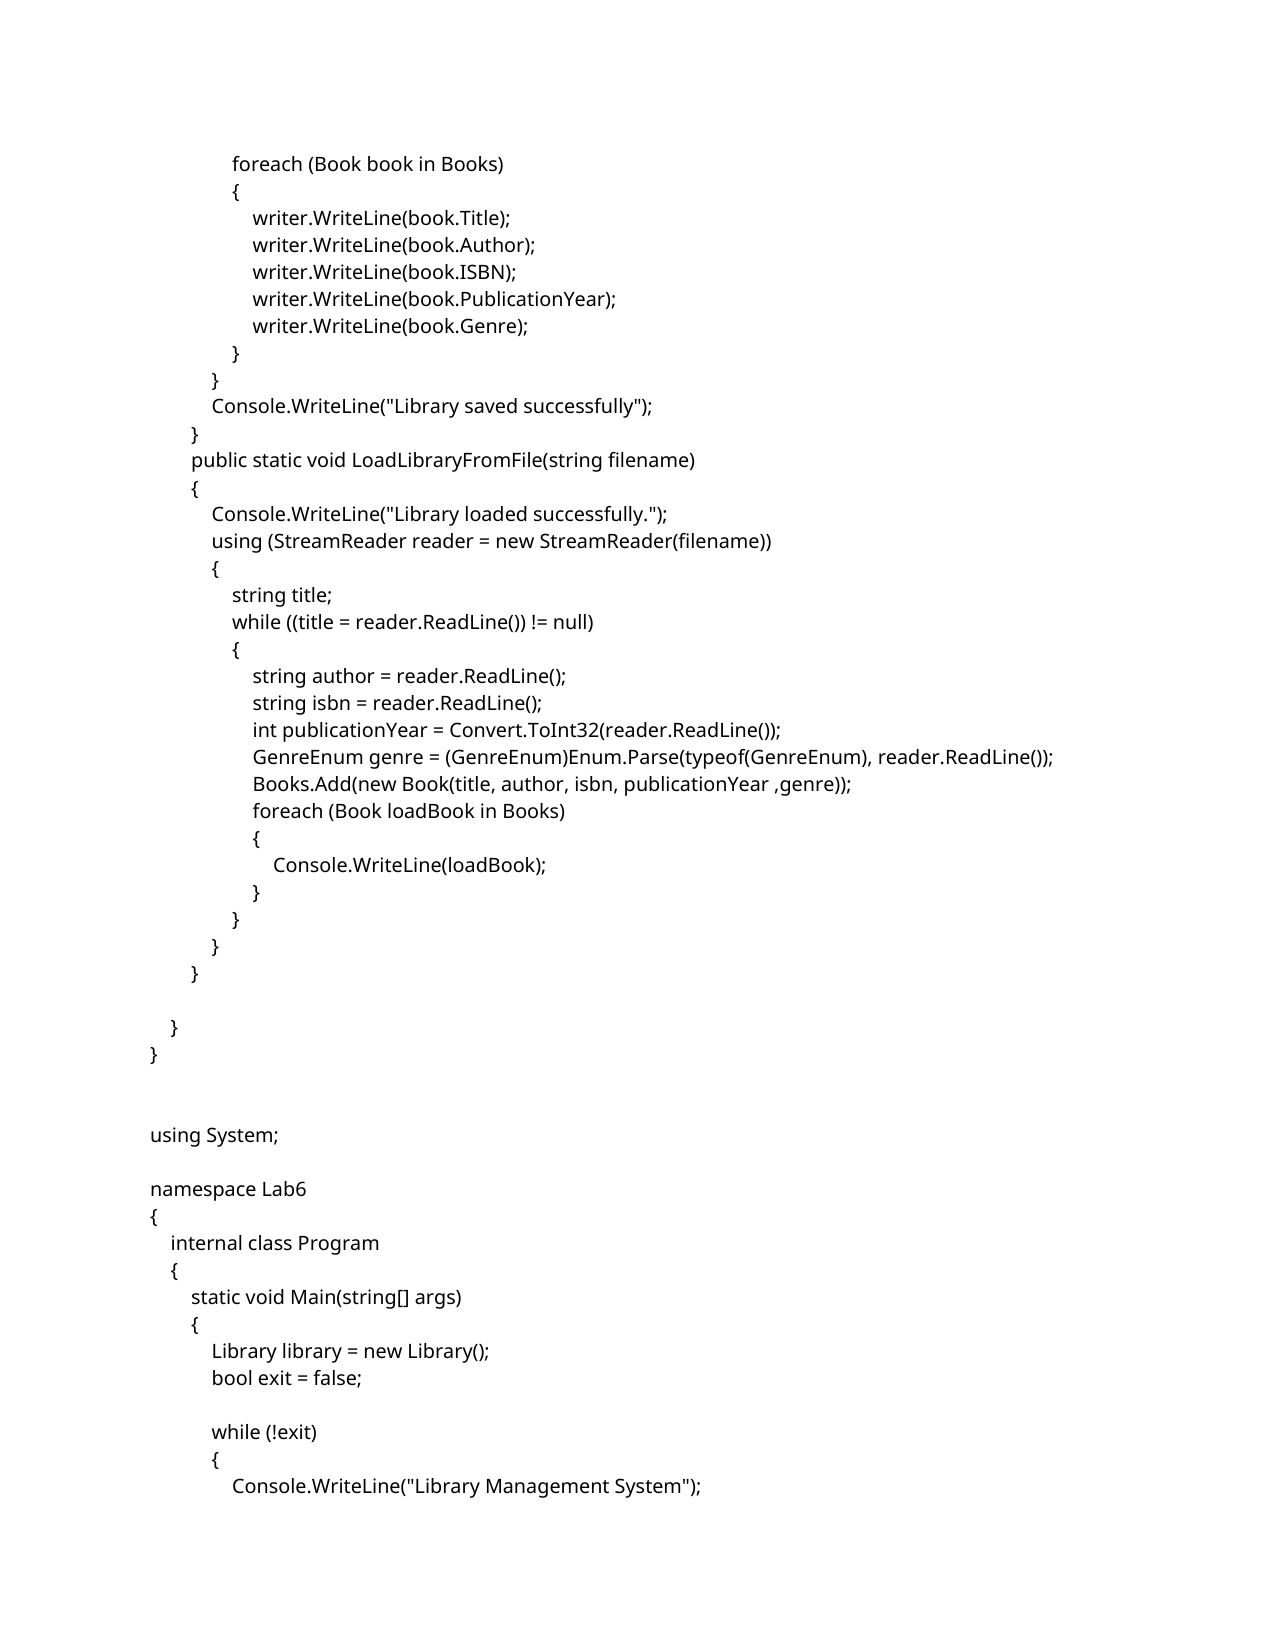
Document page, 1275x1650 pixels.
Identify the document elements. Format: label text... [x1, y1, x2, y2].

text writer.WriteLine(book.Genre); [150, 312, 1125, 339]
text Console.WriteLine(loadBook); [150, 851, 1125, 878]
text while (!exit) [150, 1418, 1125, 1445]
text } [150, 905, 1125, 932]
text while ((title = reader.ReadLine()) != null) [150, 609, 1125, 636]
text internal class Program [150, 1229, 1125, 1256]
text { [150, 824, 1125, 851]
text using System; [150, 1121, 1125, 1148]
text } [150, 1013, 1125, 1040]
text writer.WriteLine(book.ISBN); [150, 258, 1125, 285]
text } [150, 959, 1125, 986]
text } [150, 339, 1125, 366]
text } [150, 366, 1125, 393]
text { [150, 177, 1125, 204]
text Console.WriteLine("Library saved successfully"); [150, 393, 1125, 420]
text } [150, 878, 1125, 905]
text Console.WriteLine("Library loaded successfully."); [150, 501, 1125, 528]
text writer.WriteLine(book.Author); [150, 231, 1125, 258]
text public static void LoadLibraryFromFile(string filename) [150, 447, 1125, 474]
text } [150, 1040, 1125, 1067]
text bool exit = false; [150, 1364, 1125, 1391]
text { [150, 1445, 1125, 1472]
text Library library = new Library(); [150, 1337, 1125, 1364]
text GenreEnum genre = (GenreEnum)Enum.Parse(typeof(GenreEnum), reader.ReadLine()); [150, 743, 1125, 771]
text writer.WriteLine(book.PublicationYear); [150, 285, 1125, 312]
text foreach (Book loadBook in Books) [150, 797, 1125, 824]
text } [150, 932, 1125, 959]
text string isbn = reader.ReadLine(); [150, 689, 1125, 717]
text { [150, 636, 1125, 663]
text string title; [150, 582, 1125, 609]
text } [150, 420, 1125, 447]
text writer.WriteLine(book.Title); [150, 204, 1125, 231]
text using (StreamReader reader = new StreamReader(filename)) [150, 528, 1125, 555]
text { [150, 1310, 1125, 1337]
text { [150, 1256, 1125, 1283]
text { [150, 555, 1125, 582]
text static void Main(string[] args) [150, 1283, 1125, 1310]
text int publicationYear = Convert.ToInt32(reader.ReadLine()); [150, 717, 1125, 743]
text namespace Lab6 [150, 1175, 1125, 1202]
text string author = reader.ReadLine(); [150, 663, 1125, 689]
text foreach (Book book in Books) [150, 150, 1125, 177]
text Books.Add(new Book(title, author, isbn, publicationYear ,genre)); [150, 771, 1125, 797]
text Console.WriteLine("Library Management System"); [150, 1472, 1125, 1499]
text { [150, 474, 1125, 501]
text { [150, 1202, 1125, 1229]
